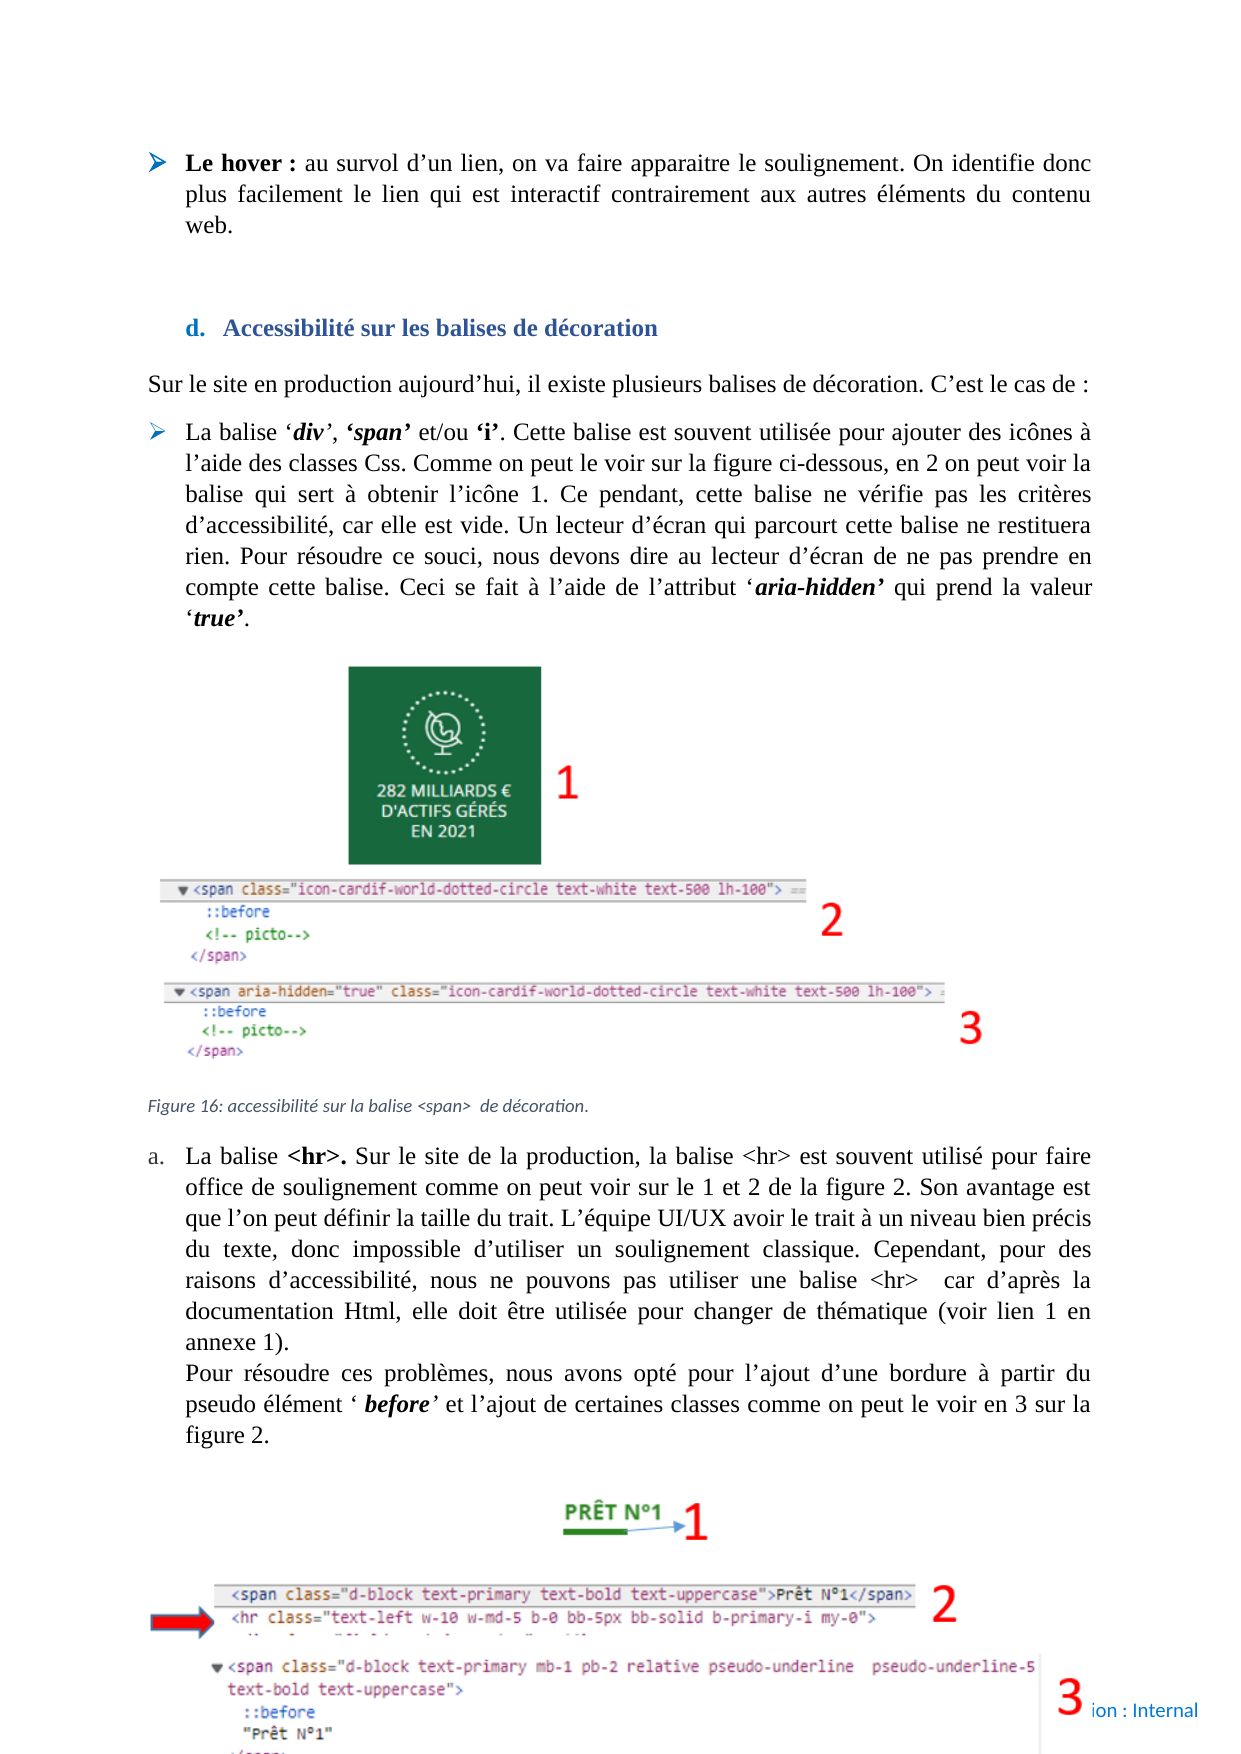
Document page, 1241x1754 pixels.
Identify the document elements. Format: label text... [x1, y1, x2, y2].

subtitle Accessibilité sur les balises de décoration [185, 313, 1093, 342]
text Sur le site en production aujourd’hui, il existe plusieurs balises de décoration. C’est le cas de : [148, 369, 1093, 398]
list Pour résoudre ces problèmes, nous avons opté pour l’ajout d’une bordure à partir du pseudo élément ‘ before’ et l’ajout de certaines classes comme on peut le voir en 3 sur la figure 2. [185, 1358, 1093, 1449]
list Le hover : au survol d’un lien, on va faire apparaitre le soulignement. On identifie donc plus facilement le lien qui est interactif contrairement aux autres éléments du contenu web. [148, 148, 1093, 238]
list La balise <hr>. Sur le site de la production, la balise <hr> est souvent utilisé pour faire office de soulignement comme on peut voir sur le 1 et 2 de la figure 2. Son avantage est que l’on peut définir la taille du trait. L’équipe UI/UX avoir le trait à un niveau bien précis du texte, donc impossible d’utiliser un soulignement classique. Cependant, pour des raisons d’accessibilité, nous ne pouvons pas utiliser une balise <hr> car d’après la documentation Html, elle doit être utilisée pour changer de thématique (voir lien 1 en annexe 1). [148, 1141, 1093, 1356]
picture [147, 1480, 1093, 1754]
picture [147, 643, 987, 1089]
list La balise ‘div’, ‘span’ et/ou ‘i’. Cette balise est souvent utilisée pour ajouter des icônes à l’aide des classes Css. Comme on peut le voir sur la figure ci-dessous, en 2 on peut voir la balise qui sert à obtenir l’icône 1. Ce pendant, cette balise ne vérifie pas les critères d’accessibilité, car elle est vide. Un lecteur d’écran qui parcourt cette balise ne restituera rien. Pour résoudre ce souci, nous devons dire au lecteur d’écran de ne pas prendre en compte cette balise. Ceci se fait à l’aide de l’attribut ‘aria-hidden’ qui prend la valeur ‘true’. [148, 417, 1093, 632]
